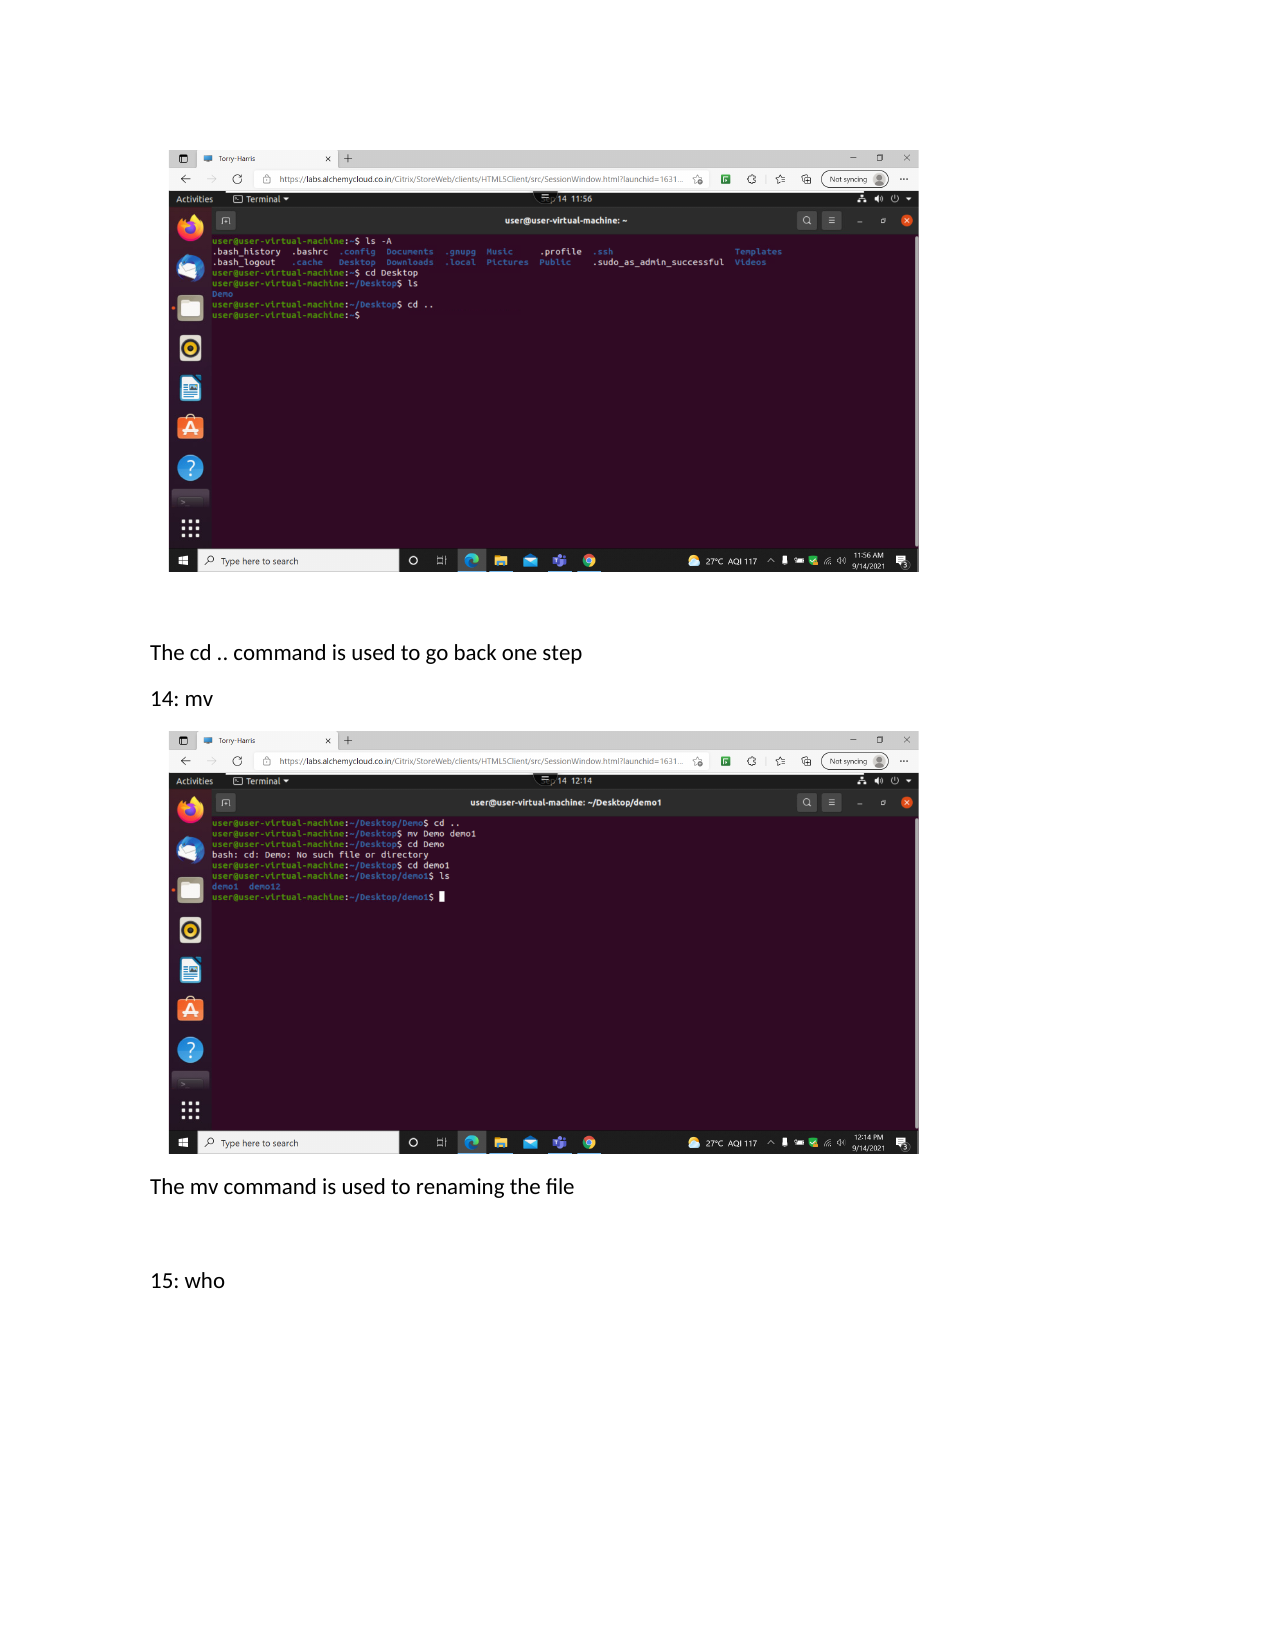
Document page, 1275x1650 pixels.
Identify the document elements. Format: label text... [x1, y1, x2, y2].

text The cd .. command is used to go back one step [150, 638, 1125, 666]
text The mv command is used to renaming the file [150, 1172, 1125, 1200]
text 14: mv [150, 684, 1125, 712]
text 15: who [150, 1266, 1125, 1294]
